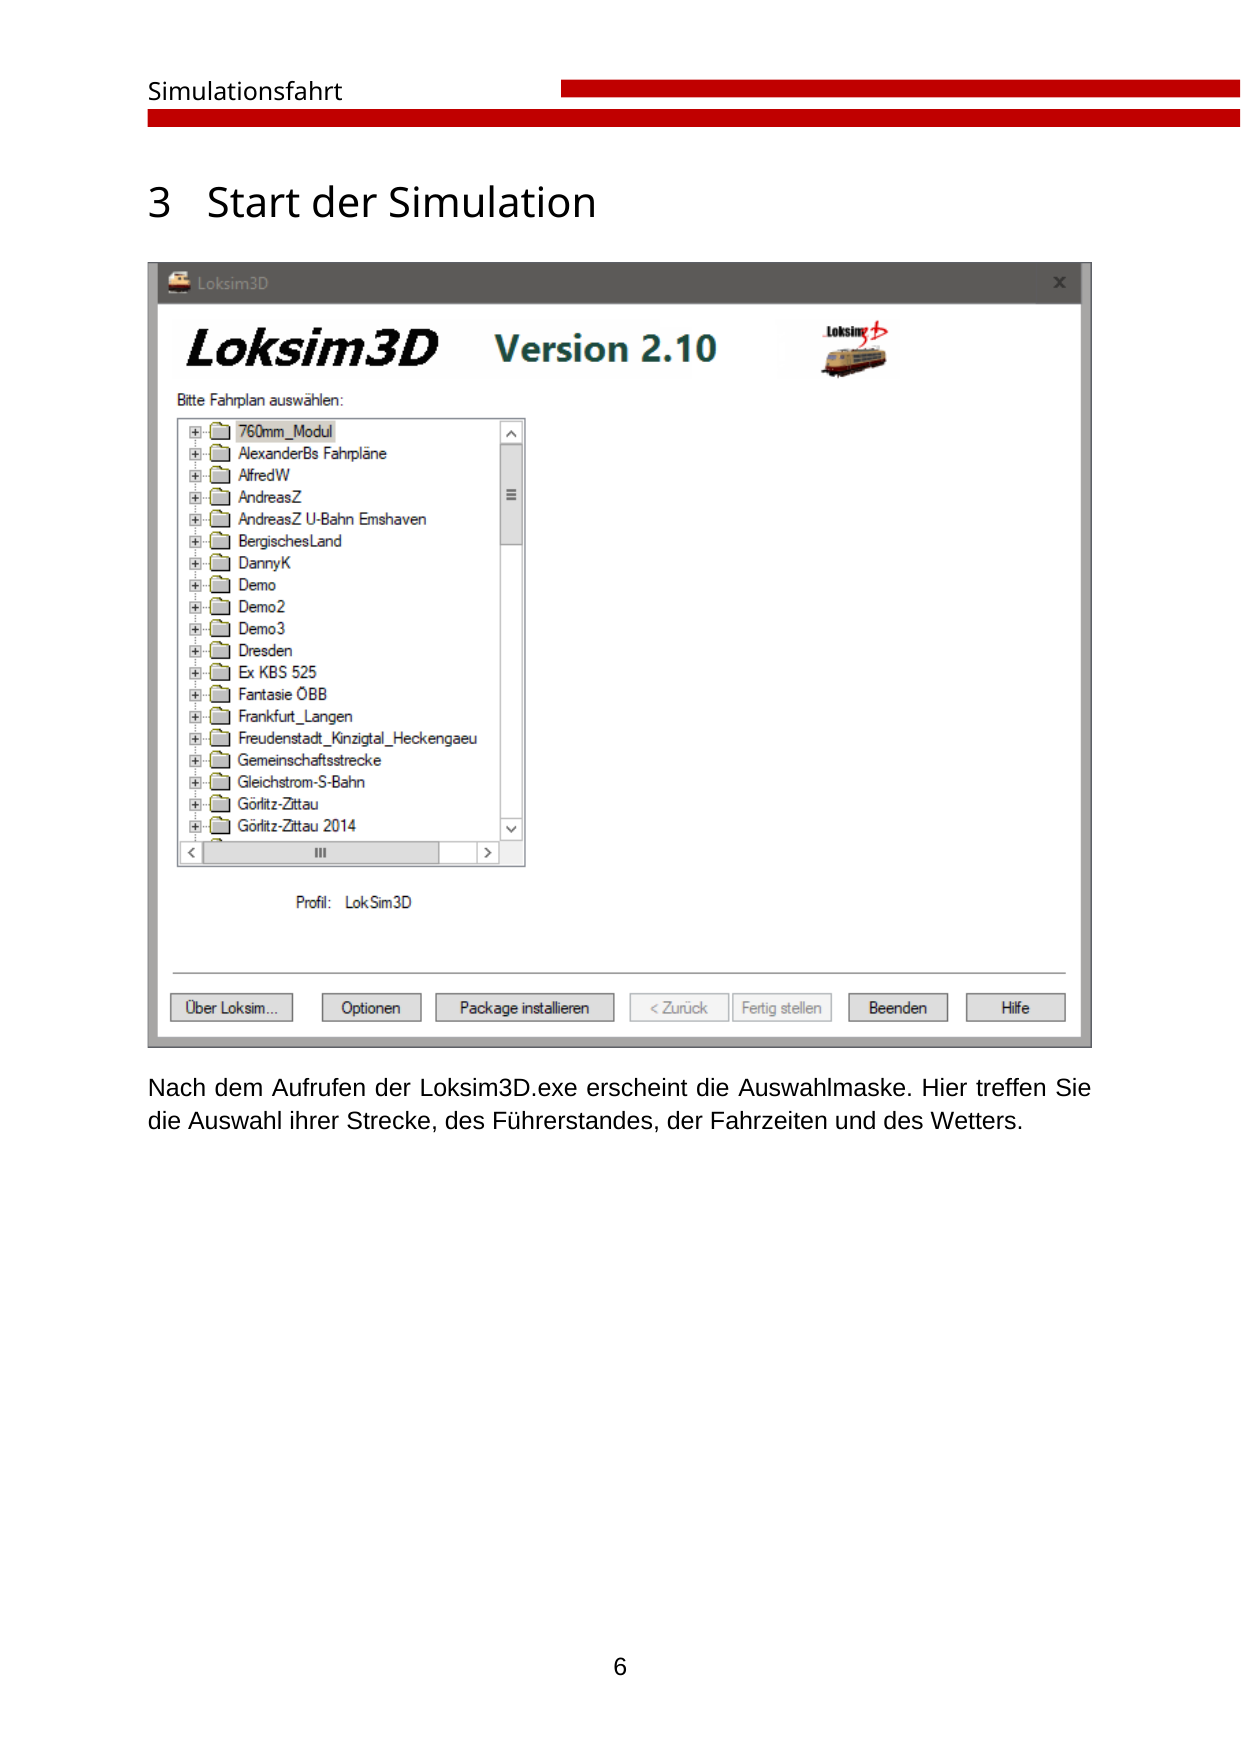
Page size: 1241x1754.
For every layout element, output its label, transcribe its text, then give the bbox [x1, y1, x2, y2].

subtitle Start der Simulation [148, 173, 1093, 229]
text Nach dem Aufrufen der Loksim3D.exe erscheint die Auswahlmaske. Hier treffen Sie die Auswahl ihrer Strecke, des Führerstandes, der Fahrzeiten und des Wetters. [148, 1073, 1093, 1134]
picture [147, 262, 1092, 1048]
